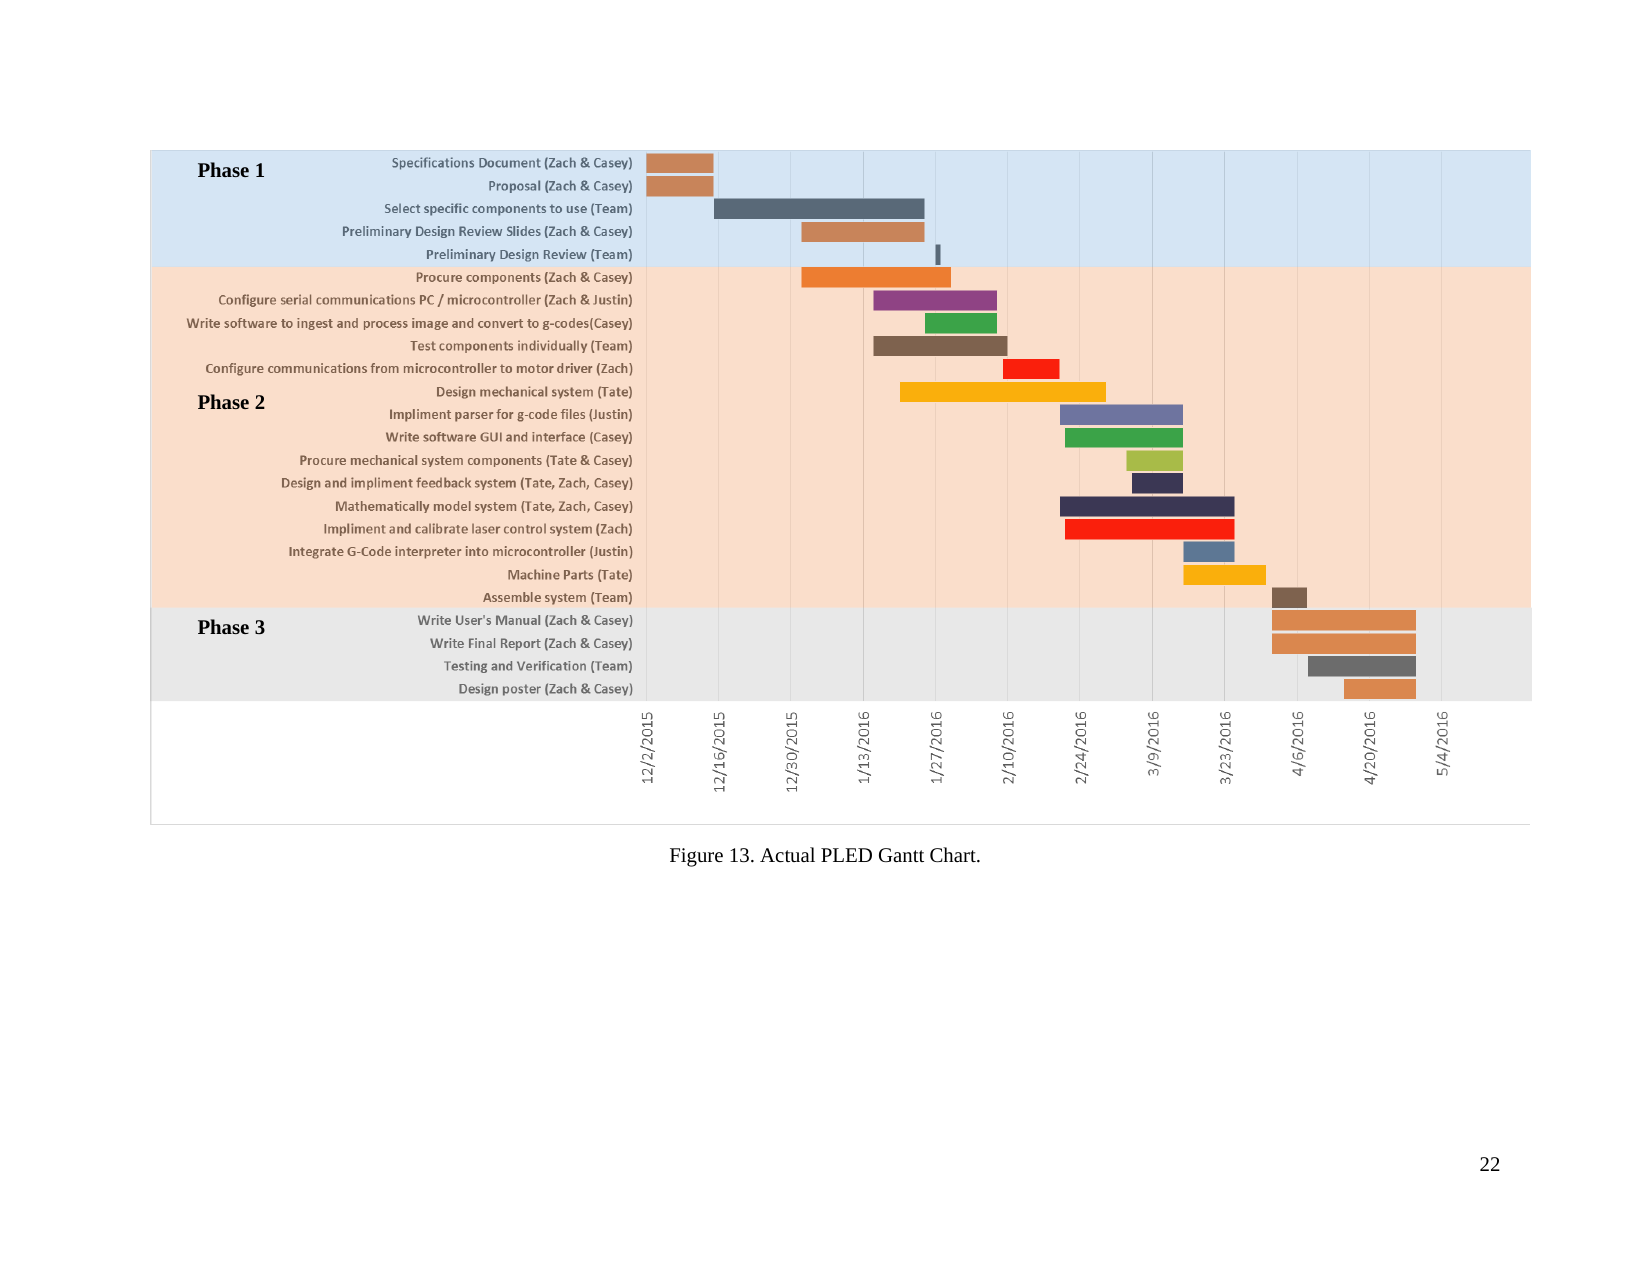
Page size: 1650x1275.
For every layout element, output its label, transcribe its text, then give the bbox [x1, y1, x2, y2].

text Figure 13. Actual PLED Gantt Chart. [150, 843, 1500, 867]
text #include "driverlib\interrupt.h" [150, 607, 1530, 702]
picture [150, 702, 1530, 825]
text xCommandsIndex++; //move the pointer to the next x location [151, 267, 1530, 607]
